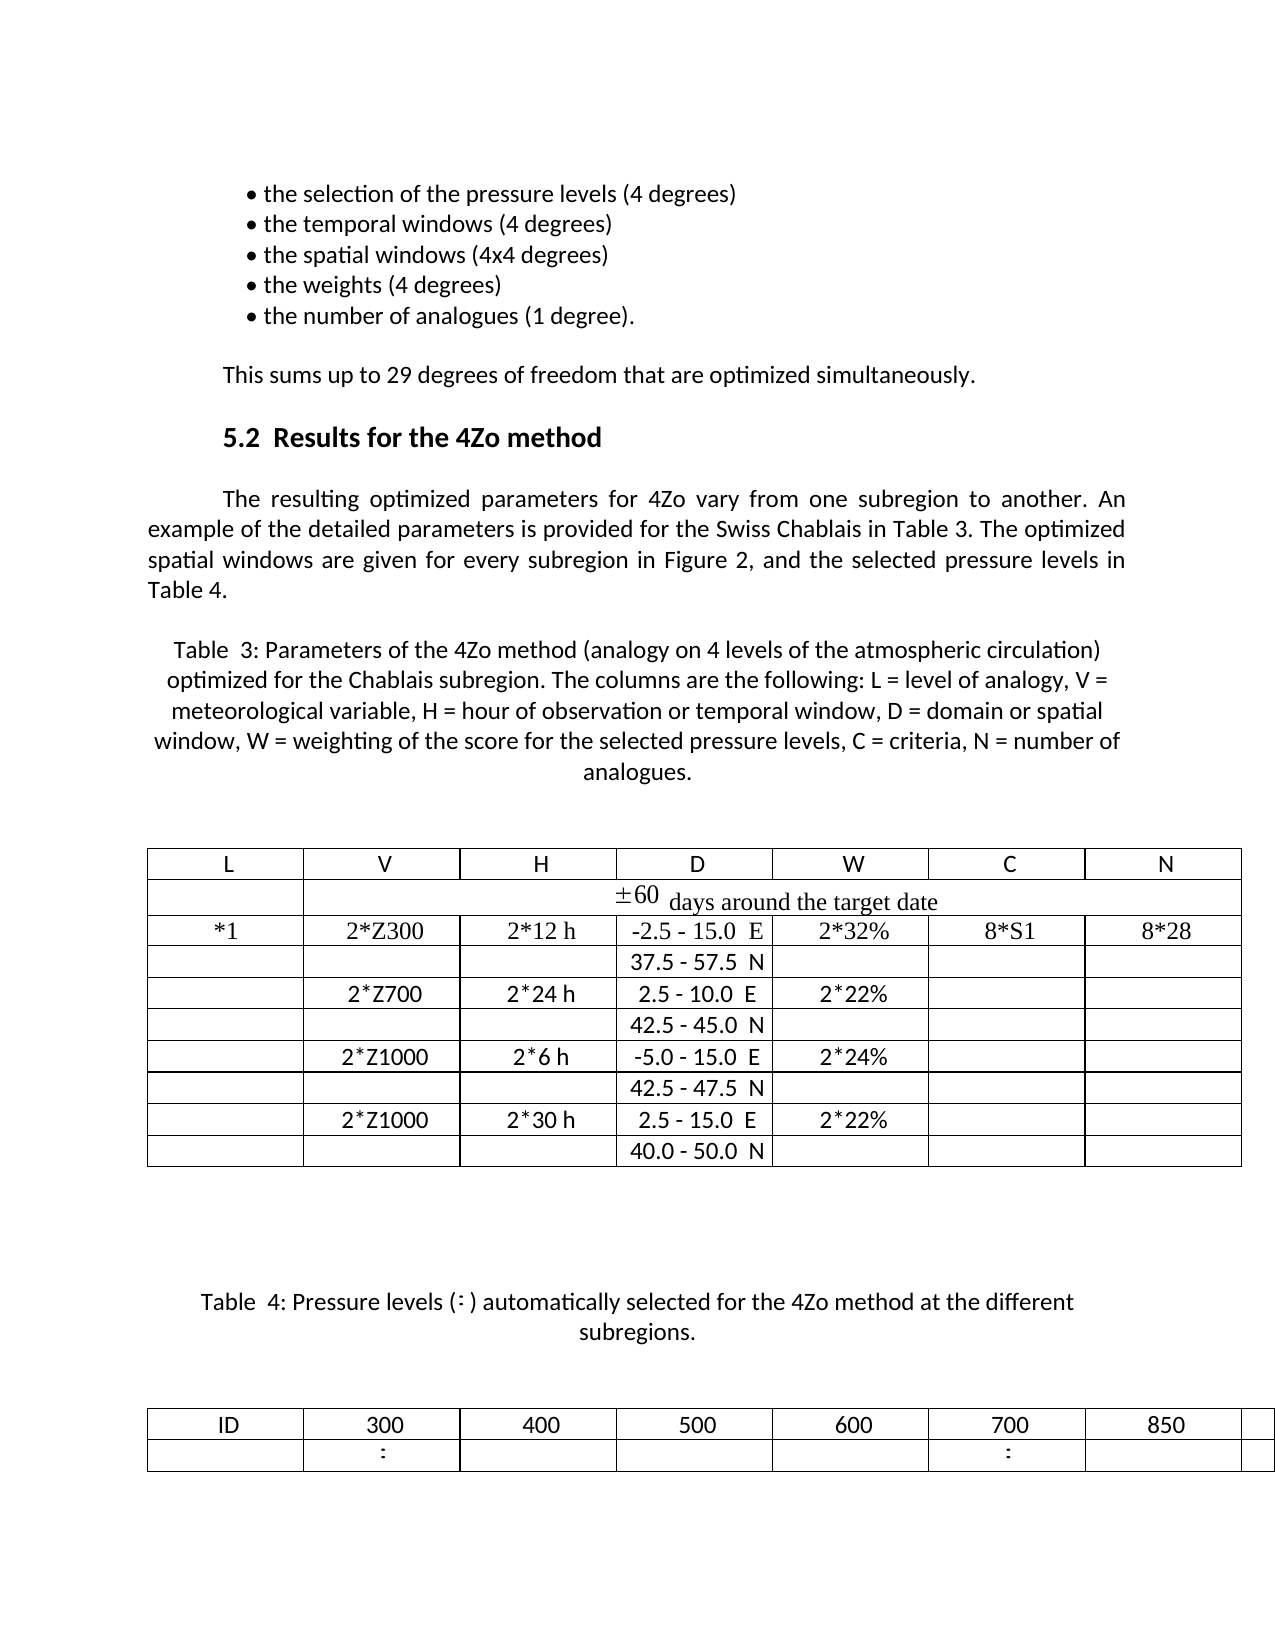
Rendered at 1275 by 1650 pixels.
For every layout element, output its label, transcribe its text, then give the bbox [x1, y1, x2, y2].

text • the selection of the pressure levels (4 degrees) [148, 178, 1127, 209]
table_cell [304, 946, 459, 977]
table_cell -5.0 - 15.0 E [617, 1041, 772, 1071]
table_header W [773, 849, 928, 879]
table_cell [304, 1073, 459, 1103]
table_cell [1086, 1440, 1241, 1471]
table_cell [148, 1073, 303, 1103]
table_cell [148, 1104, 303, 1134]
table_cell [929, 946, 1084, 977]
table_cell [461, 1073, 616, 1103]
table_cell [148, 1136, 303, 1166]
table_cell [929, 1104, 1084, 1134]
text • the temporal windows (4 degrees) [148, 209, 1127, 239]
table_header 500 [617, 1409, 772, 1439]
table_cell [1086, 978, 1241, 1008]
table_cell 2*30 h [461, 1104, 616, 1134]
table_cell 2.5 - 15.0 E [617, 1104, 772, 1134]
text Table 4: Pressure levels () automatically selected for the 4Zo method at the different subregions. [148, 1286, 1127, 1347]
table_cell [148, 1440, 303, 1471]
table_header 925 [1242, 1409, 1274, 1439]
table_cell [617, 1440, 772, 1471]
table_cell 2*22% [773, 1104, 928, 1134]
text • the weights (4 degrees) [148, 270, 1127, 300]
table_header H [461, 849, 616, 879]
table_cell -2.5 - 15.0 E [617, 916, 772, 945]
table_cell [148, 946, 303, 977]
subtitle 5.2 Results for the 4Zo method [148, 419, 1127, 454]
text Table 3: Parameters of the 4Zo method (analogy on 4 levels of the atmospheric circulation) optimized for the Chablais subregion. The columns are the following: L = level of analogy, V = meteorological variable, H = hour of observation or temporal window, D = domain or spatial window, W = weighting of the score for the selected pressure levels, C = criteria, N = number of analogues. [148, 634, 1127, 787]
table_header 400 [461, 1409, 616, 1439]
table_cell [1242, 1440, 1274, 1471]
table_cell *1 [148, 916, 303, 945]
table_cell 2*Z1000 [304, 1041, 459, 1071]
table_cell [1086, 1009, 1241, 1040]
table_cell 42.5 - 47.5 N [617, 1073, 772, 1103]
table_cell [1086, 1136, 1241, 1166]
table_cell [1086, 1073, 1241, 1103]
table_cell [461, 1136, 616, 1166]
table_header 300 [304, 1409, 459, 1439]
table_header C [929, 849, 1084, 879]
table_header 600 [773, 1409, 928, 1439]
table_cell [773, 1440, 928, 1471]
table_cell [773, 1073, 928, 1103]
table_cell [1086, 1041, 1241, 1071]
table_cell 42.5 - 45.0 N [617, 1009, 772, 1040]
table_header D [617, 849, 772, 879]
table_cell [773, 1136, 928, 1166]
table_cell [929, 1073, 1084, 1103]
table_header ID [148, 1409, 303, 1439]
table_cell [461, 1440, 616, 1471]
table_header L [148, 849, 303, 879]
table_cell [773, 1009, 928, 1040]
table_cell [148, 978, 303, 1008]
text The resulting optimized parameters for 4Zo vary from one subregion to another. An example of the detailed parameters is provided for the Swiss Chablais in Table 3. The optimized spatial windows are given for every subregion in Figure 2, and the selected pressure levels in Table 4. [148, 483, 1127, 605]
table_cell 8*S1 [929, 916, 1084, 945]
text • the spatial windows (4x4 degrees) [148, 239, 1127, 270]
table_header N [1086, 849, 1241, 879]
table_cell [304, 1136, 459, 1166]
table_cell [929, 1136, 1084, 1166]
table_cell 2.5 - 10.0 E [617, 978, 772, 1008]
text • the number of analogues (1 degree). [148, 300, 1127, 331]
table_cell [929, 1440, 1085, 1471]
table_cell [148, 1009, 303, 1040]
table_cell 2*24 h [461, 978, 616, 1008]
table_cell 2*6 h [461, 1041, 616, 1071]
table_cell [304, 1009, 459, 1040]
table_cell [148, 1041, 303, 1071]
table_cell [461, 1009, 616, 1040]
table_cell 2*12 h [461, 916, 616, 945]
table_cell 2*Z1000 [304, 1104, 459, 1134]
table_cell 2*32% [773, 916, 928, 945]
table_cell 8*28 [1086, 916, 1241, 945]
table_header 700 [929, 1409, 1085, 1439]
table_header V [304, 849, 459, 879]
table_cell [773, 946, 928, 977]
table_header 850 [1086, 1409, 1241, 1439]
table_cell 2*Z300 [304, 916, 459, 945]
table_cell [148, 880, 303, 915]
table_cell [304, 1440, 459, 1471]
table_cell [1086, 946, 1241, 977]
table_cell [1086, 1104, 1241, 1134]
table_cell 2*22% [773, 978, 928, 1008]
table_cell [461, 946, 616, 977]
table_cell 2*24% [773, 1041, 928, 1071]
table_cell 2*Z700 [304, 978, 459, 1008]
table_cell [929, 1009, 1084, 1040]
table_cell [929, 978, 1084, 1008]
table_cell 37.5 - 57.5 N [617, 946, 772, 977]
table_cell 40.0 - 50.0 N [617, 1136, 772, 1166]
table_cell days around the target date [304, 880, 1241, 915]
table_cell [929, 1041, 1084, 1071]
text This sums up to 29 degrees of freedom that are optimized simultaneously. [148, 359, 1127, 390]
